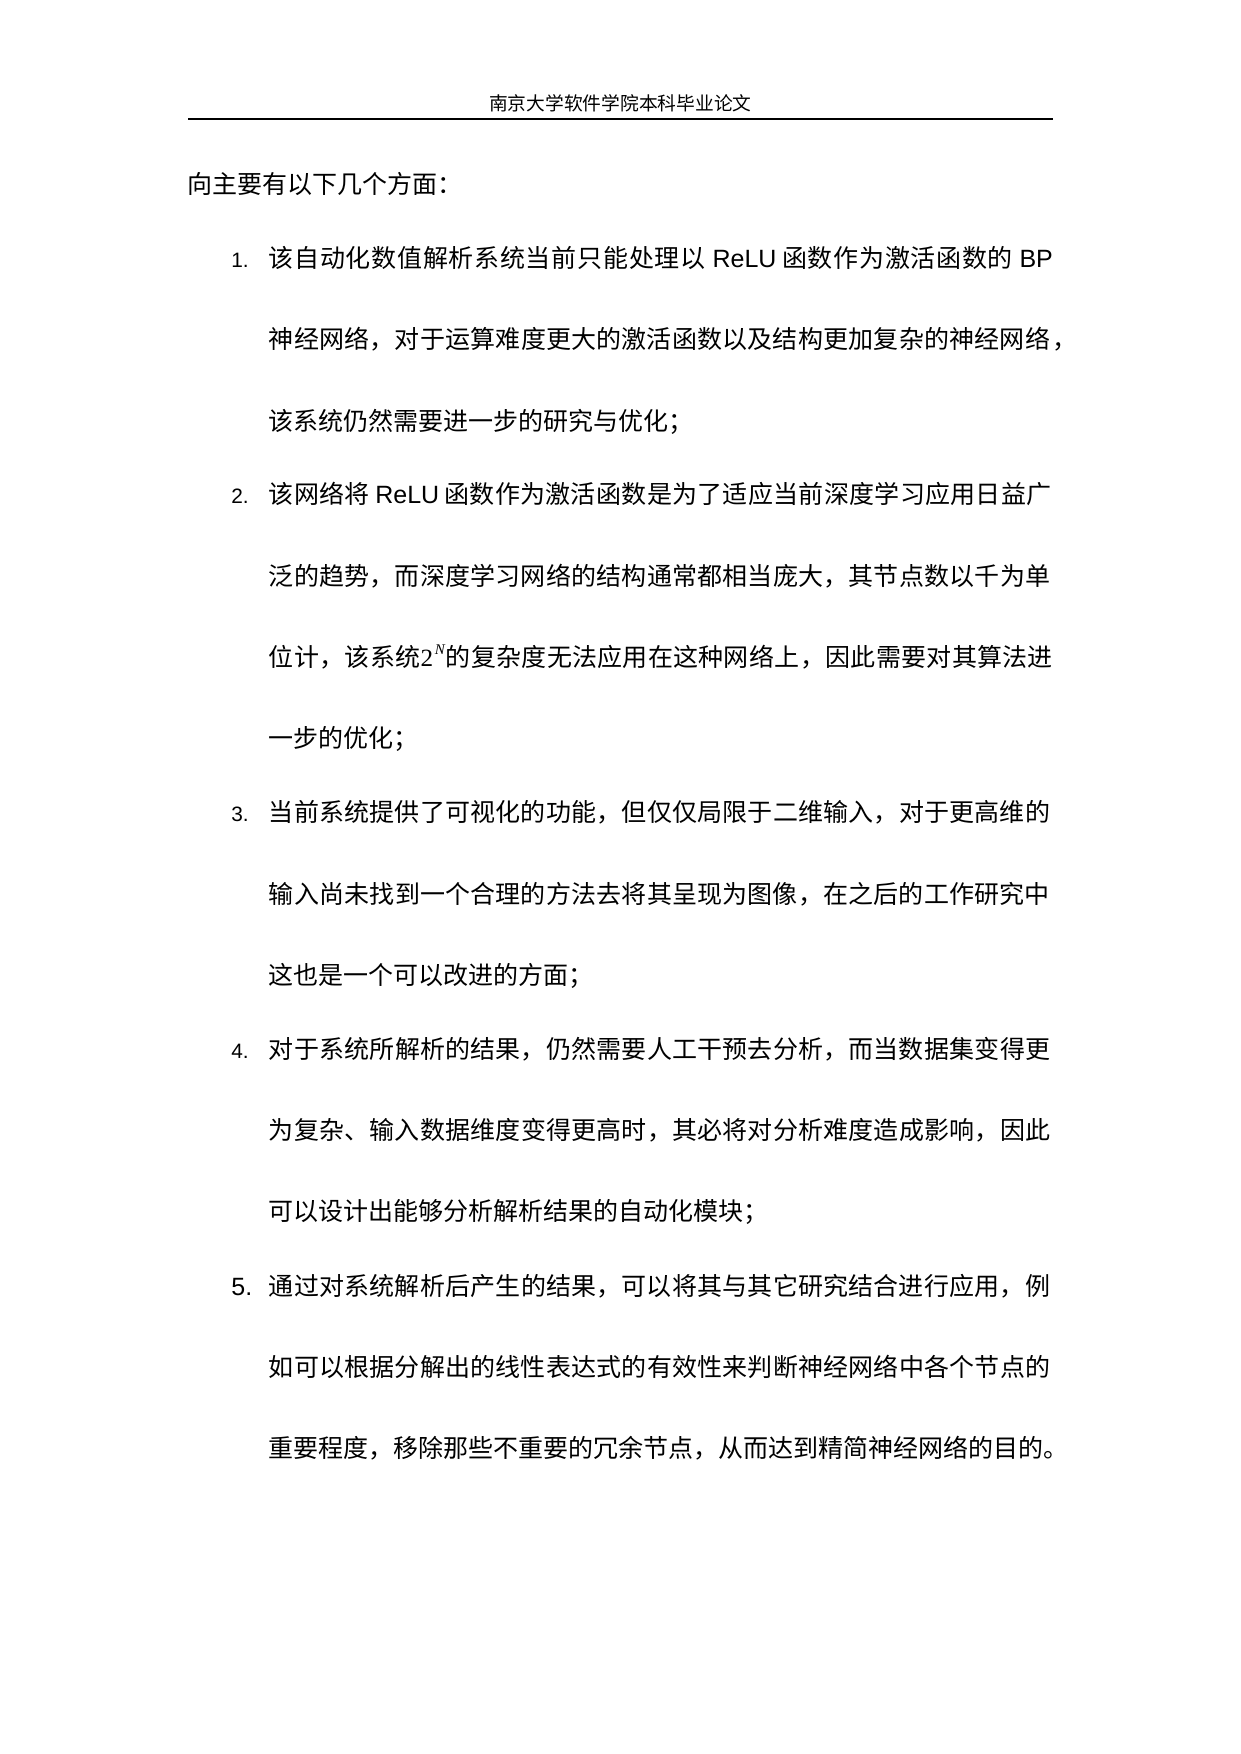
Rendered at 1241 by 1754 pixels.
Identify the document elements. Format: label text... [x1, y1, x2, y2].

list 该自动化数值解析系统当前只能处理以ReLU函数作为激活函数的BP神经网络，对于运算难度更大的激活函数以及结构更加复杂的神经网络，该系统仍然需要进一步的研究与优化； [231, 224, 1053, 452]
list 该网络将ReLU函数作为激活函数是为了适应当前深度学习应用日益广泛的趋势，而深度学习网络的结构通常都相当庞大，其节点数以千为单位计，该系统的复杂度无法应用在这种网络上，因此需要对其算法进一步的优化； [231, 461, 1053, 769]
list 当前系统提供了可视化的功能，但仅仅局限于二维输入，对于更高维的输入尚未找到一个合理的方法去将其呈现为图像，在之后的工作研究中这也是一个可以改进的方面； [231, 778, 1053, 1006]
list 通过对系统解析后产生的结果，可以将其与其它研究结合进行应用，例如可以根据分解出的线性表达式的有效性来判断神经网络中各个节点的重要程度，移除那些不重要的冗余节点，从而达到精简神经网络的目的。 [231, 1252, 1053, 1479]
list 对于系统所解析的结果，仍然需要人工干预去分析，而当数据集变得更为复杂、输入数据维度变得更高时，其必将对分析难度造成影响，因此可以设计出能够分析解析结果的自动化模块； [231, 1015, 1053, 1242]
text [187, 150, 1053, 215]
